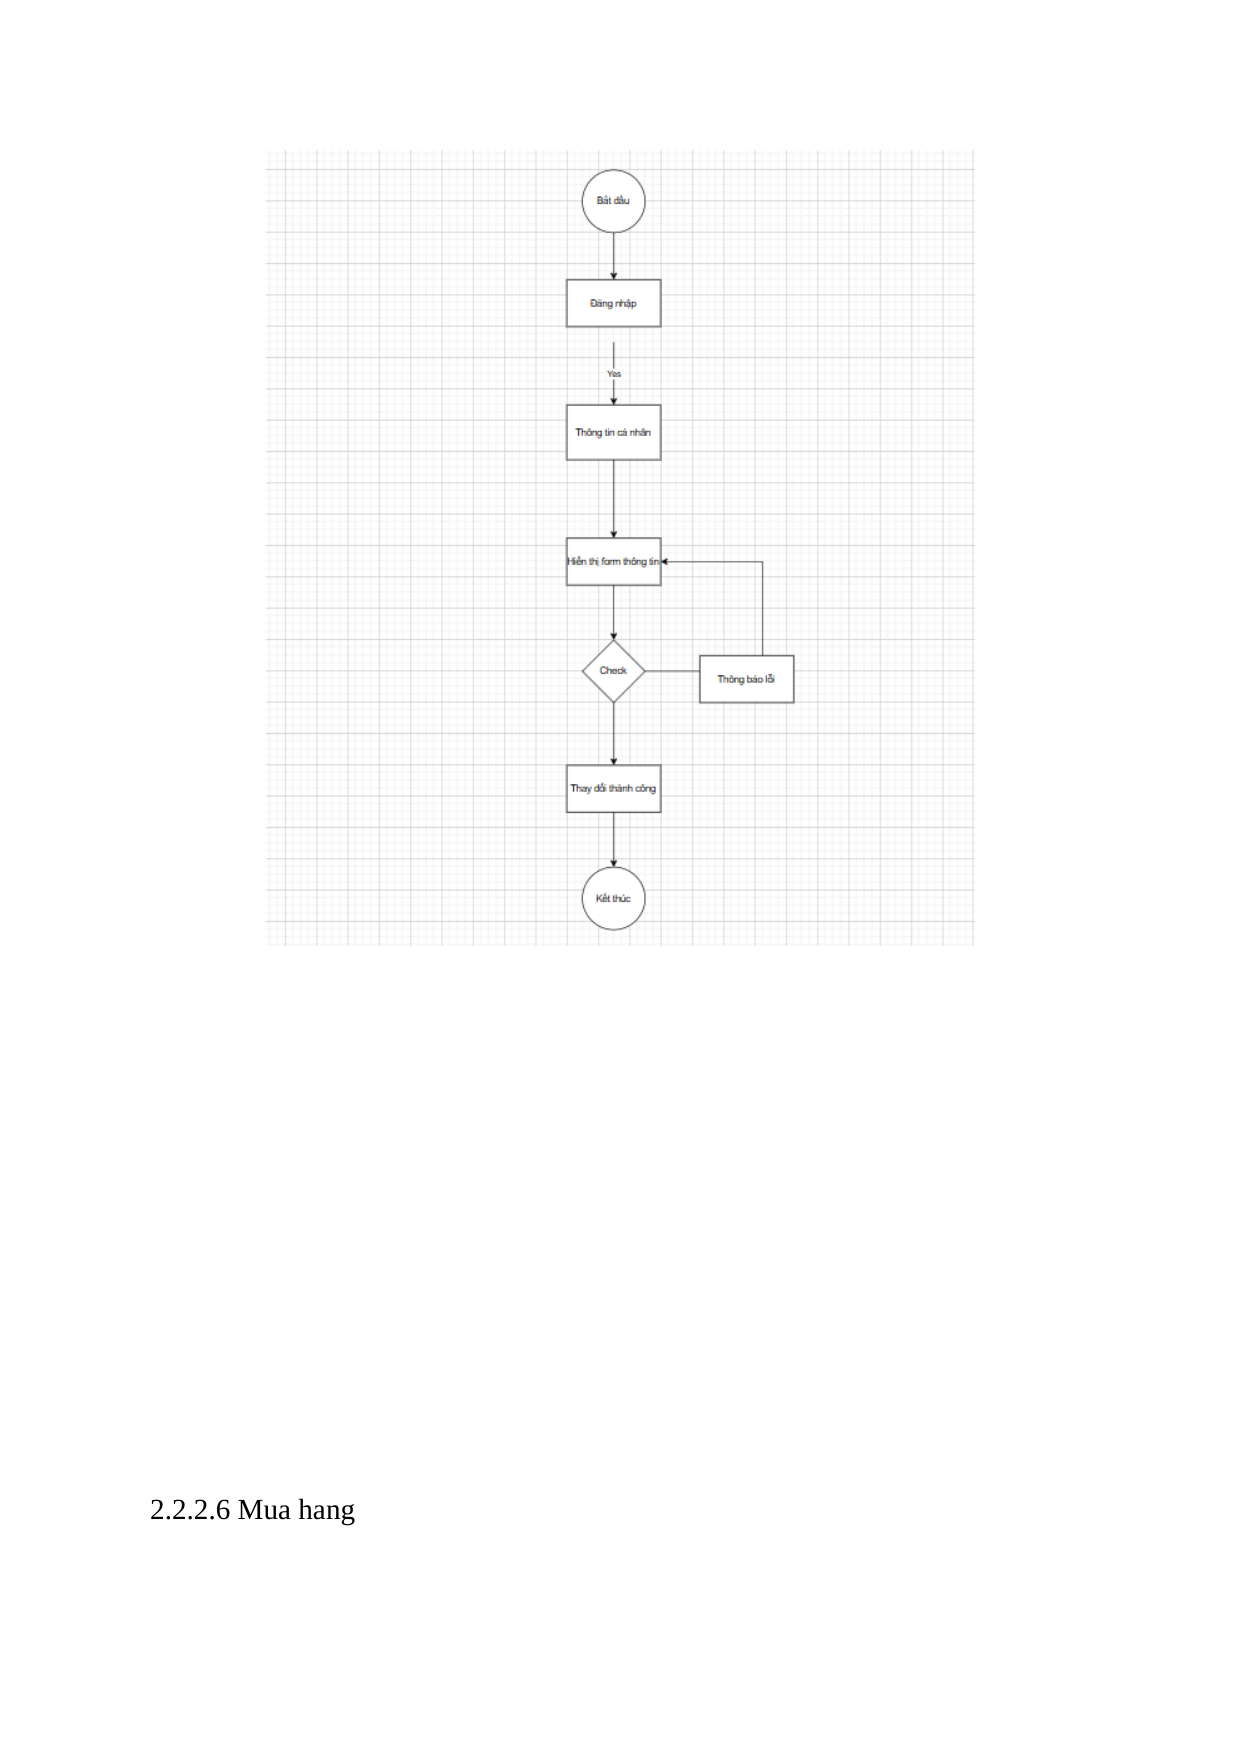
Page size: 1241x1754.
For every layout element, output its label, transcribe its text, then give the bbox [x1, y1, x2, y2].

text 2.2.2.6 Mua hang [150, 1492, 1090, 1526]
picture [265, 150, 975, 946]
